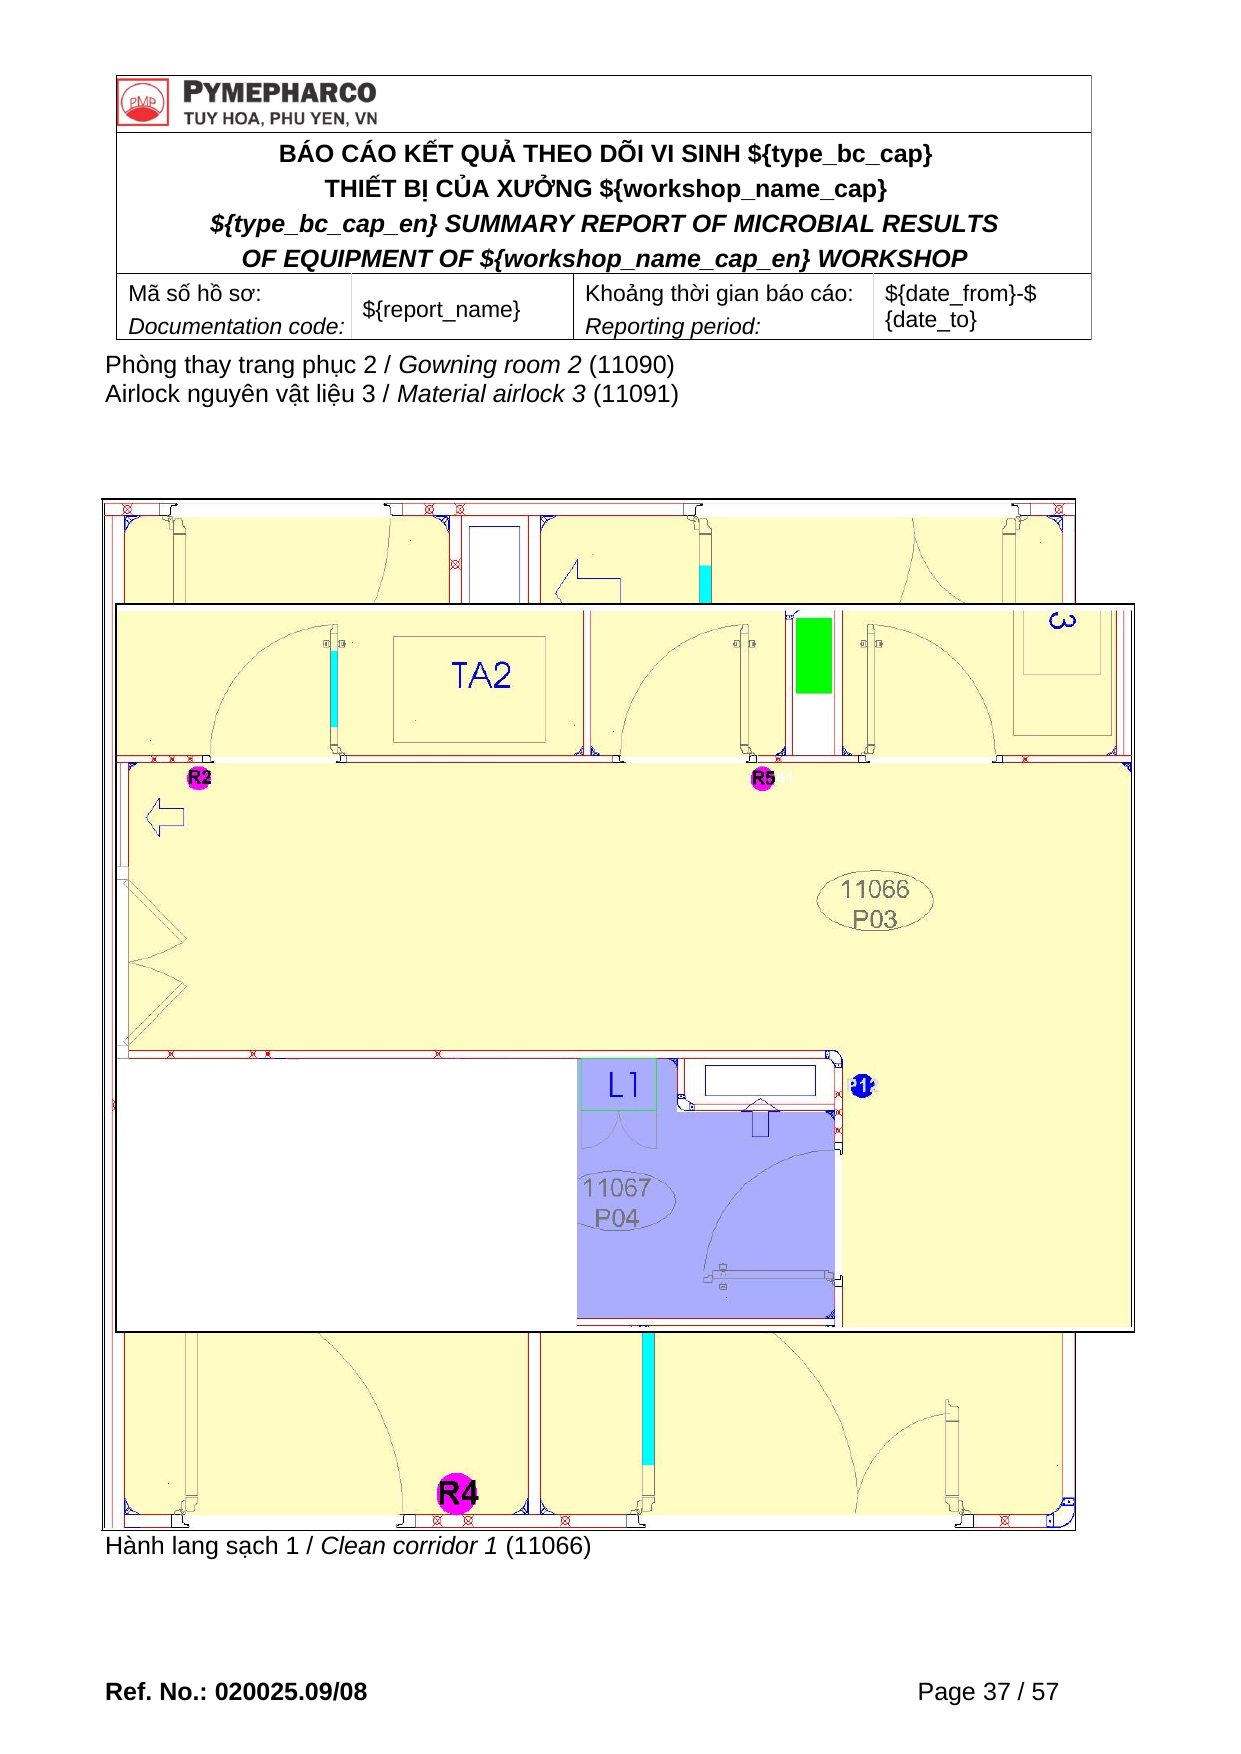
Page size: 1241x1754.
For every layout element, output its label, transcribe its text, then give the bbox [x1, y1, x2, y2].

picture [117, 605, 1134, 1331]
picture [103, 500, 1075, 1530]
text Phòng thay trang phục 2 / Gowning room 2 (11090) [105, 350, 1138, 378]
picture [117, 78, 377, 127]
text Airlock nguyên vật liệu 3 / Material airlock 3 (11091) [105, 378, 1138, 407]
